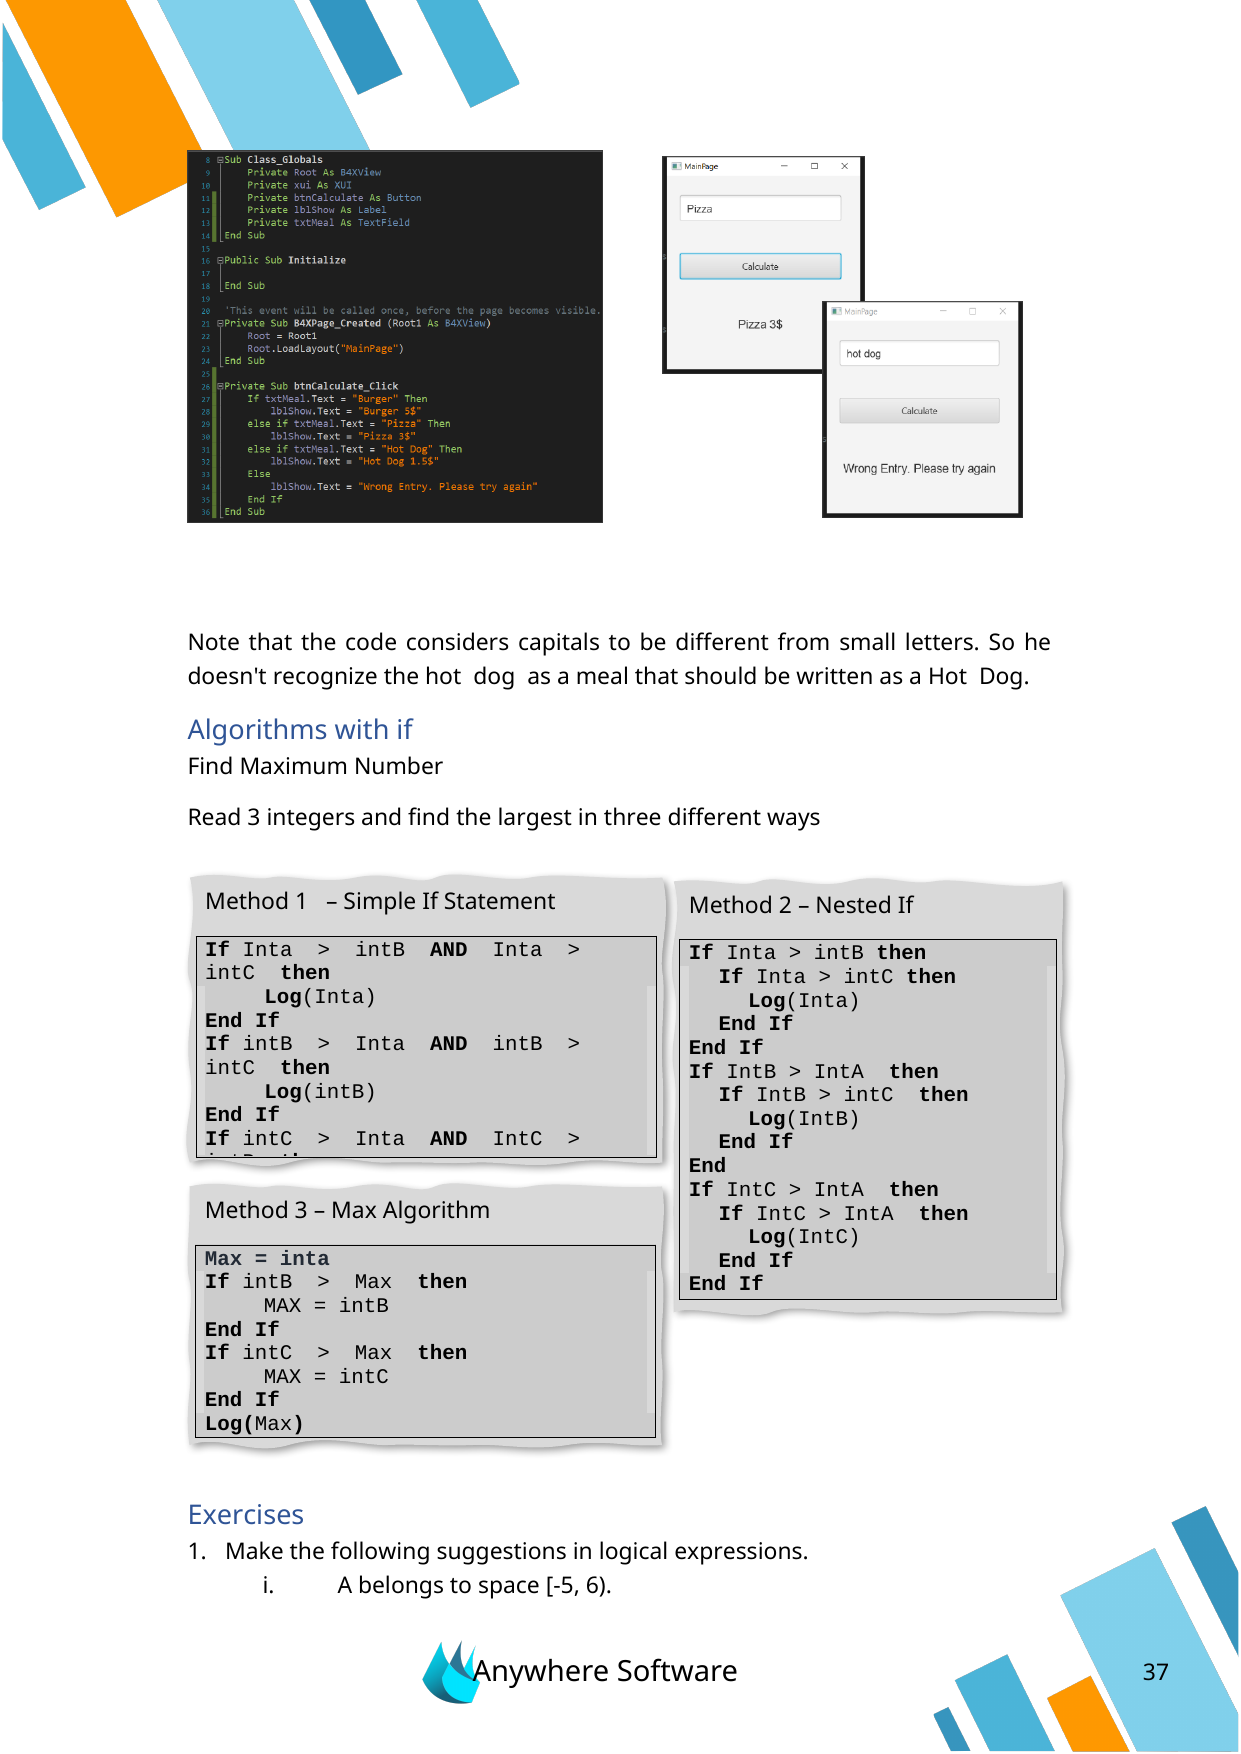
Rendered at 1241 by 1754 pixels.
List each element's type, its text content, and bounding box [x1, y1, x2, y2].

subtitle Algorithms with if [187, 710, 1053, 747]
subtitle Exercises [187, 1495, 1053, 1532]
picture [2, 0, 603, 523]
picture [662, 156, 1023, 518]
picture [933, 1506, 1239, 1752]
text Note that the code considers capitals to be different from small letters. So he doesn't recognize the hot dog as a meal that should be written as a Hot Dog. [187, 626, 1053, 691]
picture [422, 1640, 481, 1704]
list Make the following suggestions in logical expressions. [187, 1535, 1053, 1566]
text Find Maximum Number [187, 750, 1053, 781]
list A belongs to space [-5, 6). [262, 1569, 1053, 1600]
text Read 3 integers and find the largest in three different ways [187, 801, 1053, 832]
